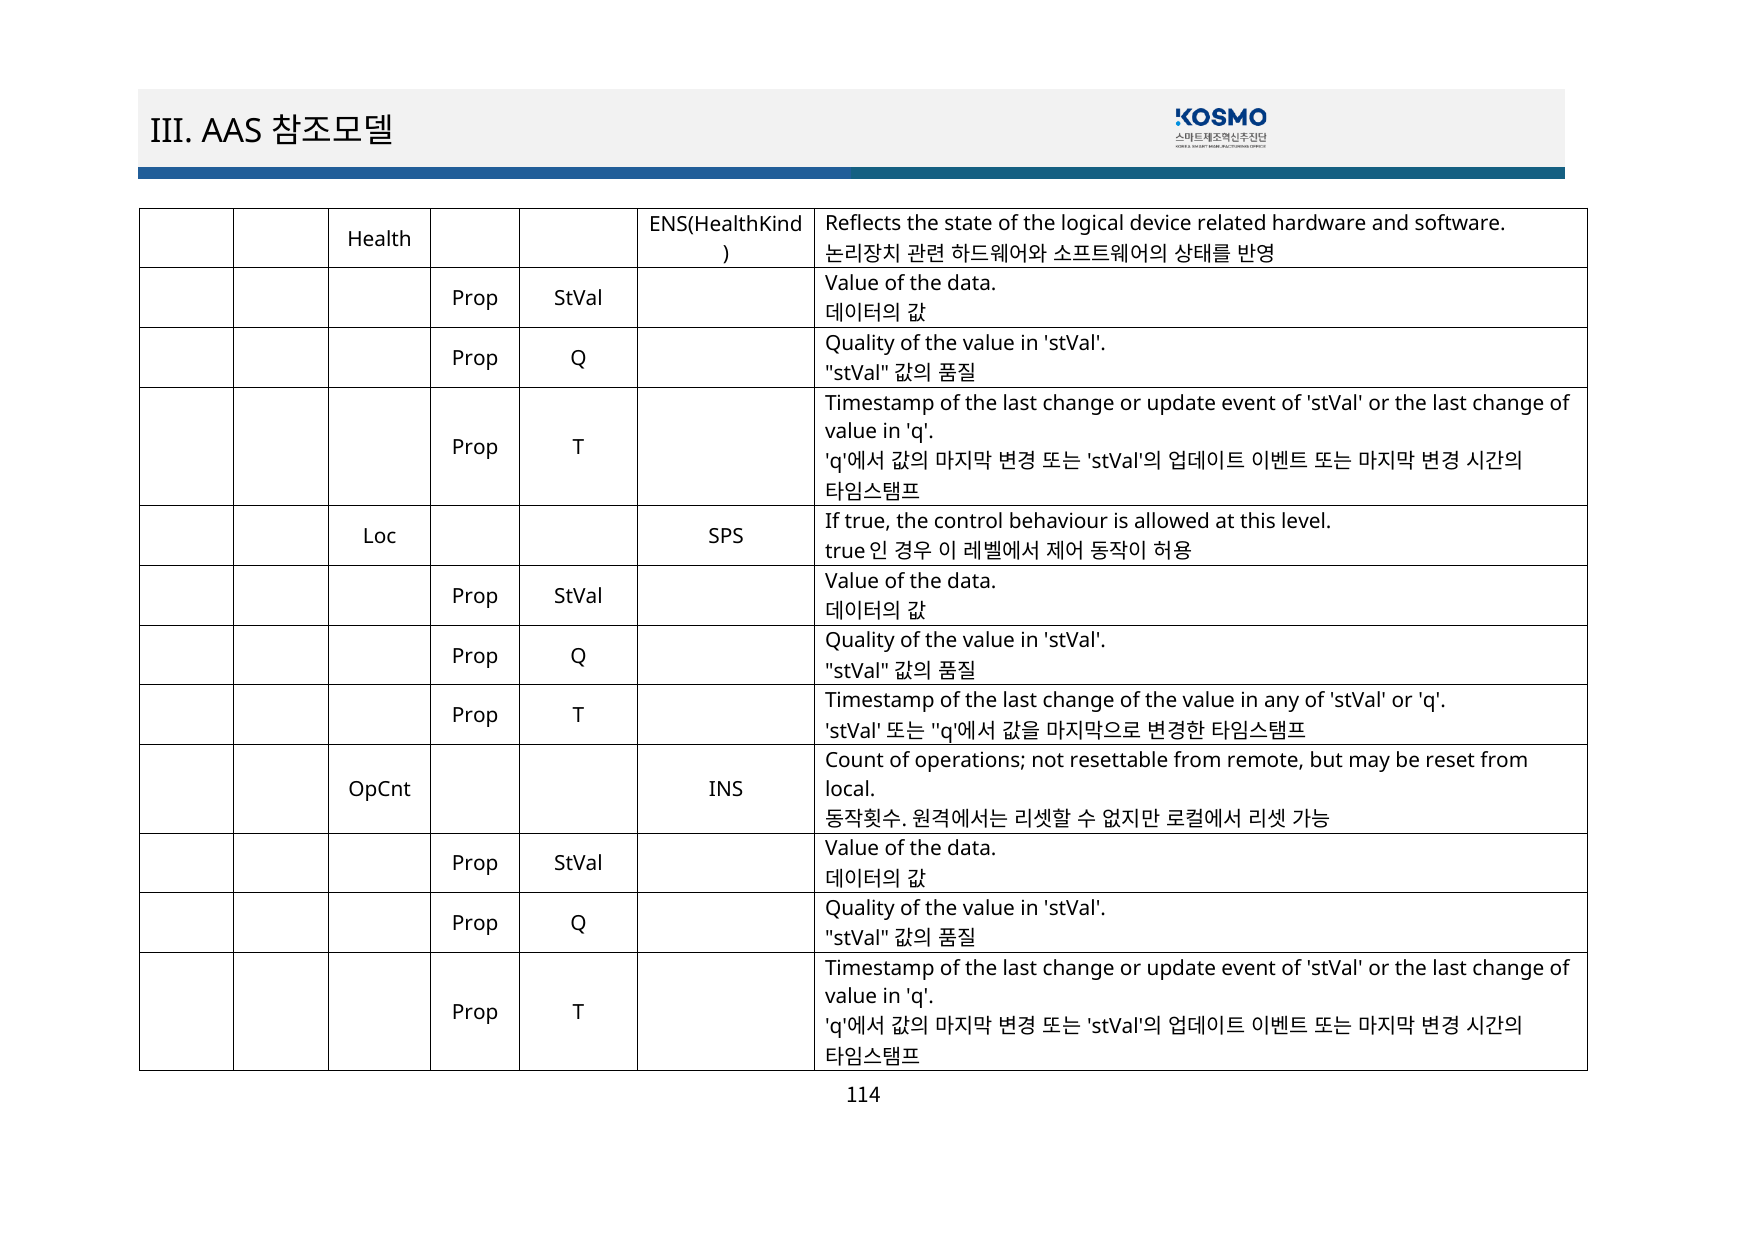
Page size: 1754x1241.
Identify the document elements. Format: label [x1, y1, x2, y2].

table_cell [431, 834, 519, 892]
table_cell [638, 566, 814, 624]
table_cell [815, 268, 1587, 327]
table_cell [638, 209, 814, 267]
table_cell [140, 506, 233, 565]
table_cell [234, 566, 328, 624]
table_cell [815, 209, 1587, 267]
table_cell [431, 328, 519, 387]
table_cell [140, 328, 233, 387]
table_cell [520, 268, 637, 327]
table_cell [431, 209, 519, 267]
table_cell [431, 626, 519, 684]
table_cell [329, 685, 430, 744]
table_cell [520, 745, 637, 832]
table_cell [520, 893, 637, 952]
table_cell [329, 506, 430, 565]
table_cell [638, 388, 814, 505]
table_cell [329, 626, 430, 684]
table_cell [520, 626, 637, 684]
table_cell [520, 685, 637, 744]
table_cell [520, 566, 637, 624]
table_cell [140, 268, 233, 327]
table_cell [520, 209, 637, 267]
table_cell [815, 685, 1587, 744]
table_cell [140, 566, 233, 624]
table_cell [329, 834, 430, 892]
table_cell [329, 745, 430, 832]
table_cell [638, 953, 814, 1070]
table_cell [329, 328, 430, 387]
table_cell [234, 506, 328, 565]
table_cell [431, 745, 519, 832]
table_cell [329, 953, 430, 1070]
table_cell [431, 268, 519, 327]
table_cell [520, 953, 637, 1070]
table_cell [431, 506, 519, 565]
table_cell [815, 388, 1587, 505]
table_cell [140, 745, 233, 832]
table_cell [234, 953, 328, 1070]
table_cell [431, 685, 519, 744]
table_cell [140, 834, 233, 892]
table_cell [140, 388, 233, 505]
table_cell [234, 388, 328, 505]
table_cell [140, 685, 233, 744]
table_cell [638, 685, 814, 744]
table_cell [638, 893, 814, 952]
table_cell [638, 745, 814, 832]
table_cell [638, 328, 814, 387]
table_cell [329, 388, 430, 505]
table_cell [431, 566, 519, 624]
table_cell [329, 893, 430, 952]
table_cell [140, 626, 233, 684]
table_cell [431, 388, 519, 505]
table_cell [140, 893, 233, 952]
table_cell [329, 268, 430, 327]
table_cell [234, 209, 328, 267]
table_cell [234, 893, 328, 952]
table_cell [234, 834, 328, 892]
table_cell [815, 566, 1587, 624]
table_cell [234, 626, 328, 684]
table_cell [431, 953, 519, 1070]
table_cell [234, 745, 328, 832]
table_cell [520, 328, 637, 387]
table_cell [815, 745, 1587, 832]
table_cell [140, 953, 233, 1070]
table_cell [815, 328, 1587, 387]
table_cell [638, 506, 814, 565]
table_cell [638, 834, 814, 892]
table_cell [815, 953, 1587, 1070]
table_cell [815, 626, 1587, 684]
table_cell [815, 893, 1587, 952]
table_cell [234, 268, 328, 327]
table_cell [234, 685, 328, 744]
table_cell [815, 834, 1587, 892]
picture [1175, 108, 1267, 148]
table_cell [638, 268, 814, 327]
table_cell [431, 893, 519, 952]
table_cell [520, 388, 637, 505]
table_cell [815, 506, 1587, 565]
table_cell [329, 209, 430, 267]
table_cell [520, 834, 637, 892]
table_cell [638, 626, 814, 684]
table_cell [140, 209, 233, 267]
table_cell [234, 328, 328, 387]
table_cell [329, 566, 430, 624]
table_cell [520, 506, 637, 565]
